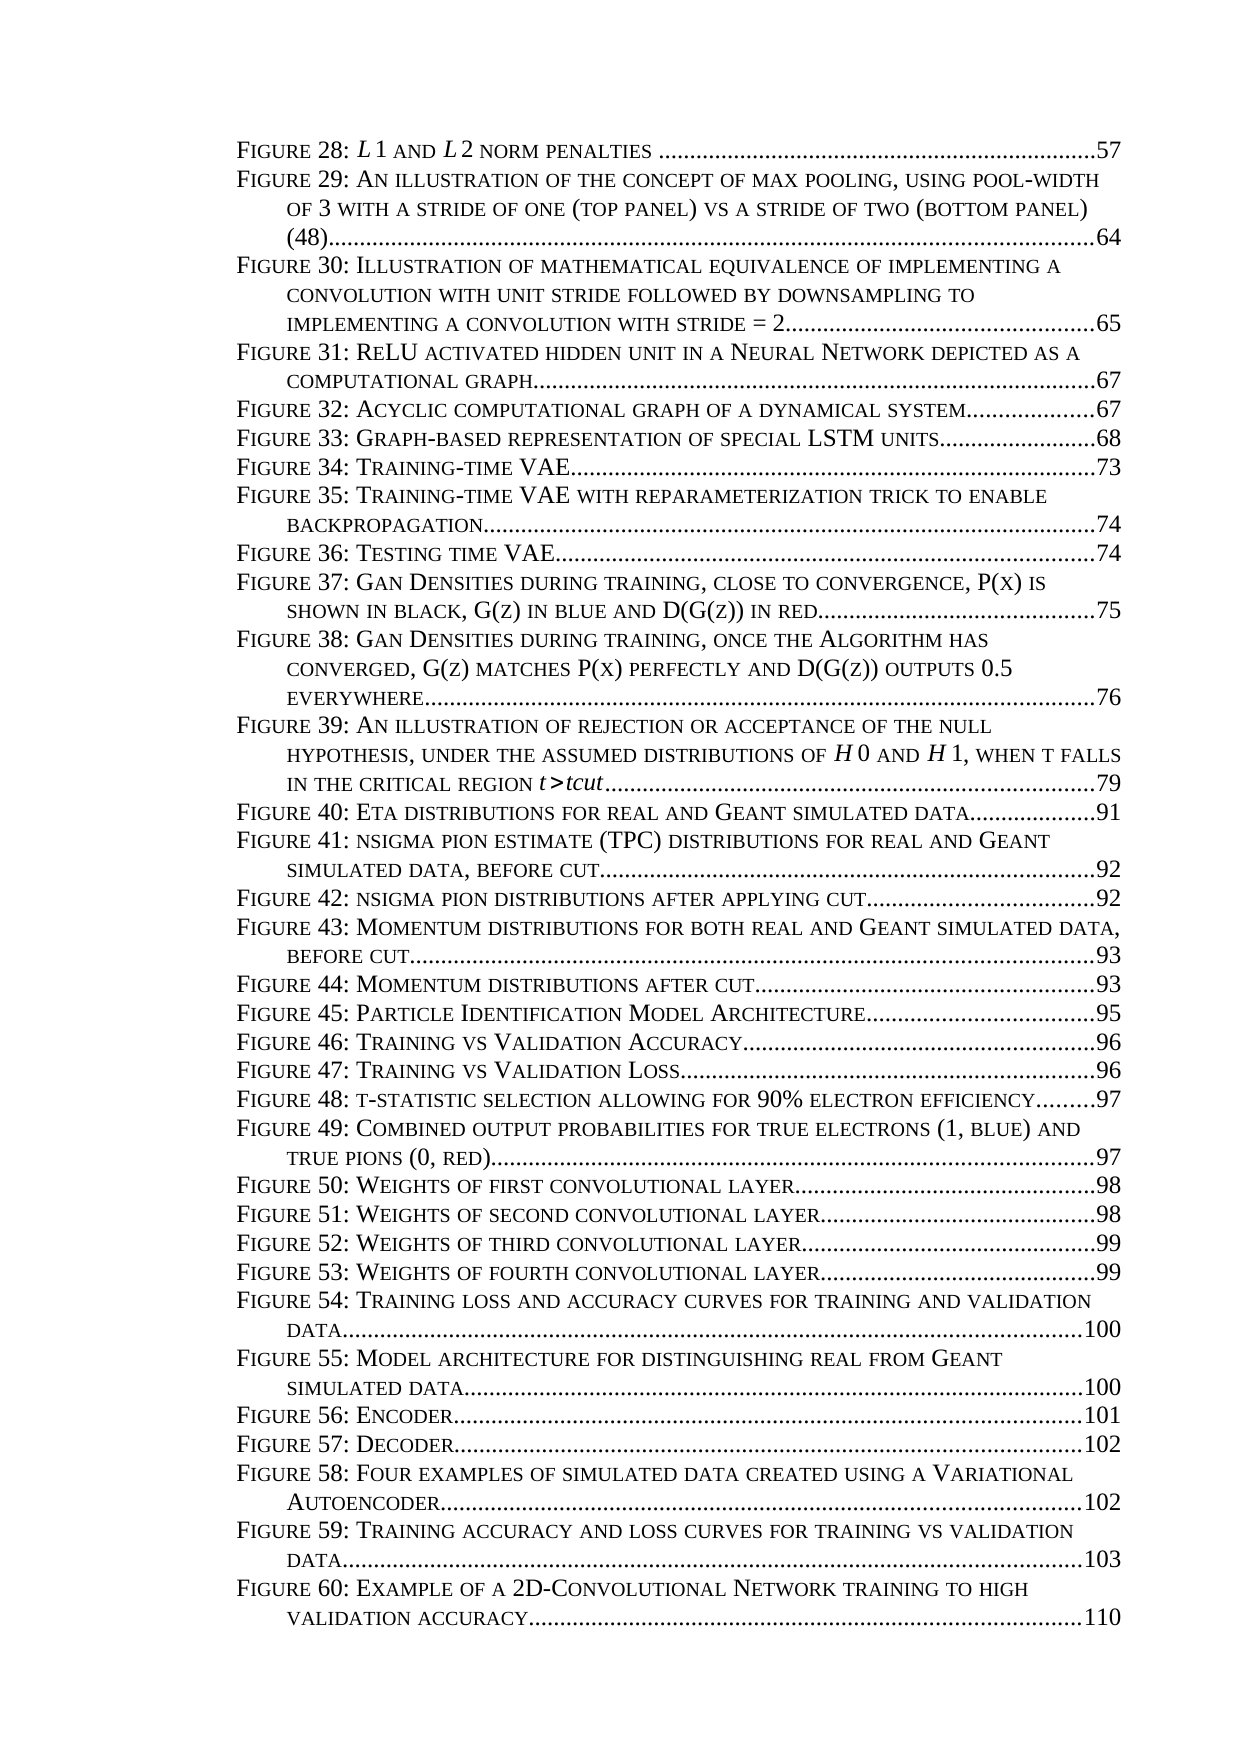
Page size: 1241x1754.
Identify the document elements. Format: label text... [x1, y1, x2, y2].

text Figure 28: and norm penalties 57 [236, 135, 1122, 164]
text Figure 44: Momentum distributions after cut 93 [236, 969, 1122, 998]
text Figure 46: Training vs Validation Accuracy 96 [236, 1027, 1122, 1055]
text Figure 56: Encoder 101 [236, 1400, 1122, 1429]
text Figure 39: An illustration of rejection or acceptance of the null hypothesis, under the assumed distributions of and , when t falls in the critical region 79 [236, 710, 1122, 797]
text Figure 32: Acyclic computational graph of a dynamical system 67 [236, 394, 1122, 423]
text Figure 53: Weights of fourth convolutional layer 99 [236, 1257, 1122, 1285]
text Figure 41: nsigma pion estimate (TPC) distributions for real and Geant simulated data, before cut 92 [236, 825, 1122, 883]
text Figure 47: Training vs Validation Loss 96 [236, 1055, 1122, 1084]
text Figure 29: An illustration of the concept of max pooling, using pool-width of 3 with a stride of one (top panel) vs a stride of two (bottom panel) (48). 64 [236, 164, 1122, 250]
text Figure 52: Weights of third convolutional layer 99 [236, 1228, 1122, 1257]
text Figure 38: Gan Densities during training, once the Algorithm has converged, G(z) matches P(x) perfectly and D(G(z)) outputs 0.5 everywhere 76 [236, 624, 1122, 710]
text Figure 43: Momentum distributions for both real and Geant simulated data, before cut 93 [236, 912, 1122, 969]
text Figure 59: Training accuracy and loss curves for training vs validation data 103 [236, 1515, 1122, 1573]
text Figure 51: Weights of second convolutional layer 98 [236, 1199, 1122, 1228]
text Figure 55: Model architecture for distinguishing real from Geant simulated data 100 [236, 1343, 1122, 1400]
text Figure 54: Training loss and accuracy curves for training and validation data 100 [236, 1285, 1122, 1343]
text Figure 58: Four examples of simulated data created using a Variational Autoencoder 102 [236, 1458, 1122, 1515]
text Figure 33: Graph-based representation of special LSTM units 68 [236, 423, 1122, 452]
text Figure 34: Training-time VAE 73 [236, 452, 1122, 480]
text Figure 60: Example of a 2D-Convolutional Network training to high validation accuracy 110 [236, 1573, 1122, 1630]
text Figure 49: Combined output probabilities for true electrons (1, blue) and true pions (0, red) 97 [236, 1113, 1122, 1170]
text Figure 50: Weights of first convolutional layer 98 [236, 1170, 1122, 1199]
text Figure 45: Particle Identification Model Architecture 95 [236, 998, 1122, 1027]
text Figure 48: t-statistic selection allowing for 90% electron efficiency 97 [236, 1084, 1122, 1113]
text Figure 36: Testing time VAE 74 [236, 538, 1122, 567]
text Figure 35: Training-time VAE with reparameterization trick to enable backpropagation 74 [236, 480, 1122, 538]
text Figure 31: ReLU activated hidden unit in a Neural Network depicted as a computational graph 67 [236, 337, 1122, 394]
text Figure 57: Decoder 102 [236, 1429, 1122, 1458]
text Figure 40: Eta distributions for real and Geant simulated data 91 [236, 797, 1122, 825]
text Figure 42: nsigma pion distributions after applying cut 92 [236, 883, 1122, 912]
text Figure 30: Illustration of mathematical equivalence of implementing a convolution with unit stride followed by downsampling to implementing a convolution with stride = 2. 65 [236, 250, 1122, 337]
text Figure 37: Gan Densities during training, close to convergence, P(x) is shown in black, G(z) in blue and D(G(z)) in red 75 [236, 567, 1122, 624]
